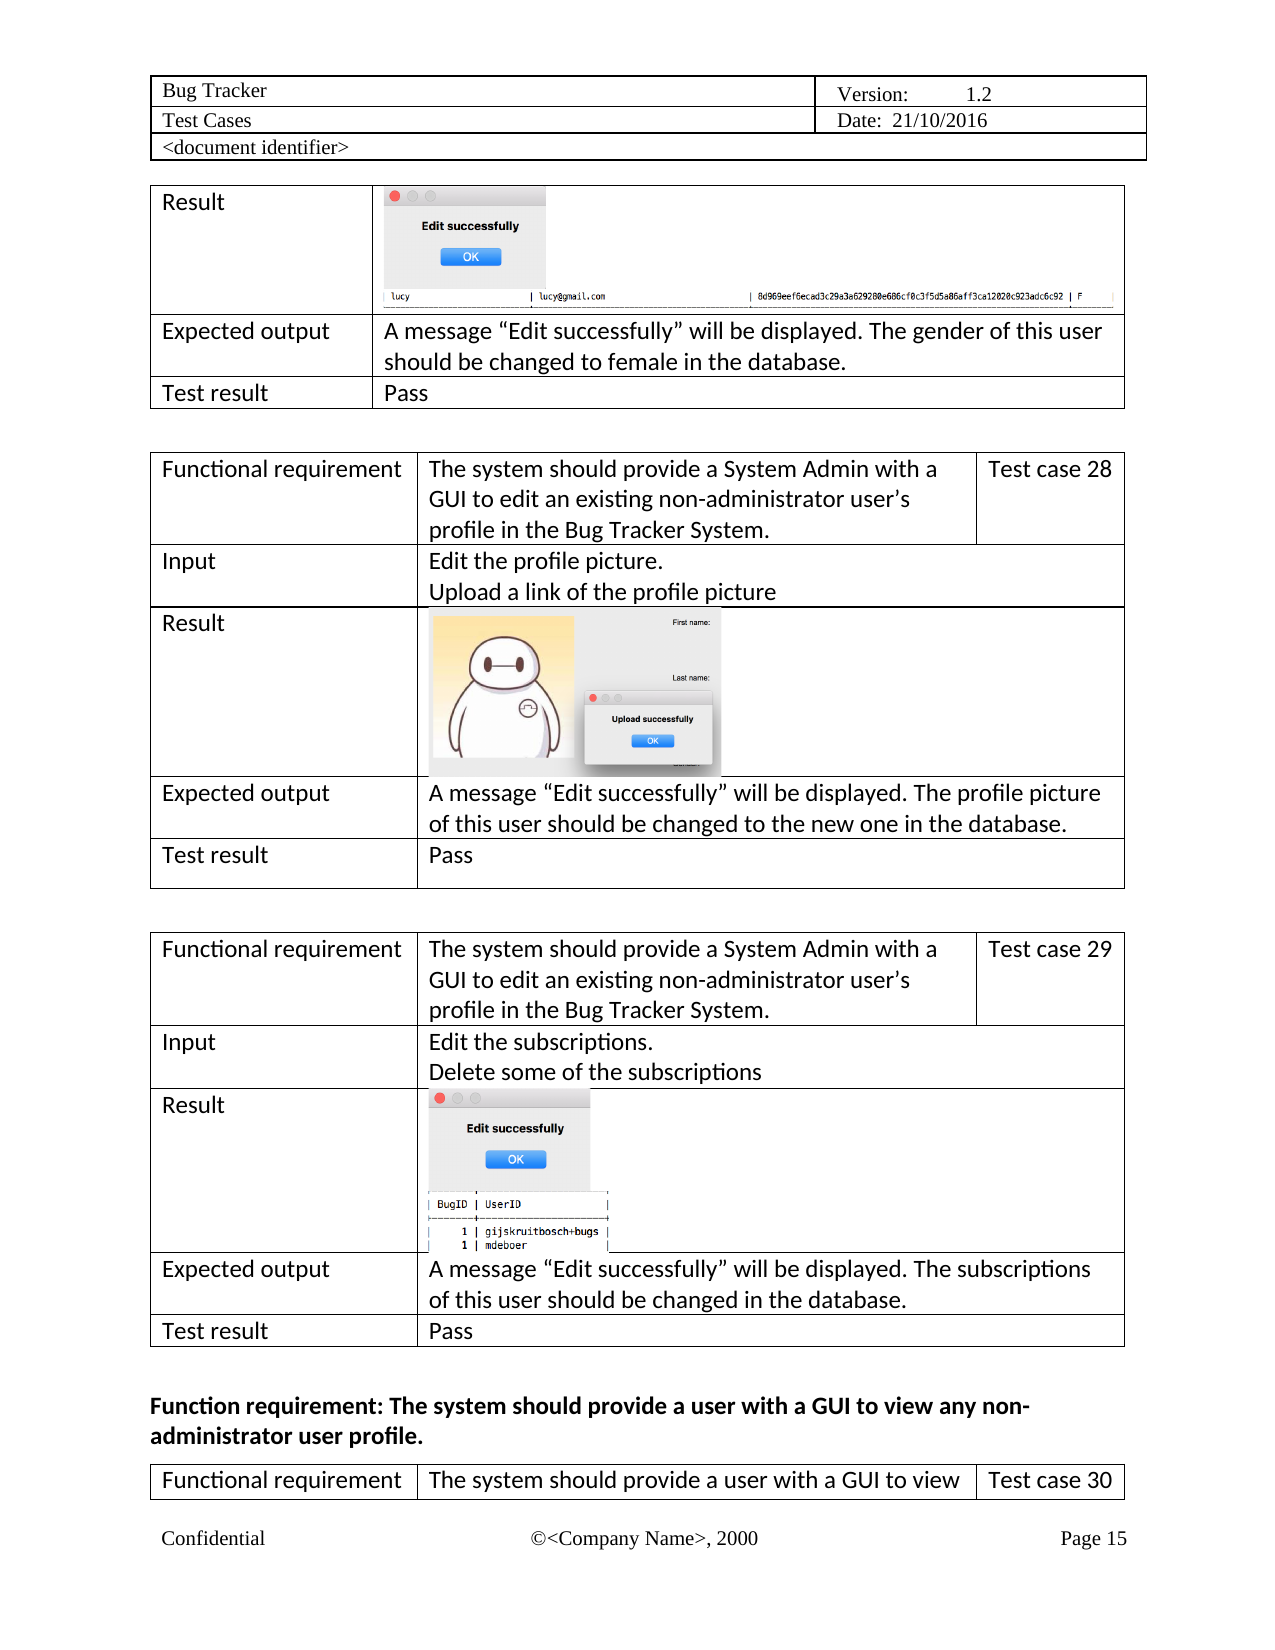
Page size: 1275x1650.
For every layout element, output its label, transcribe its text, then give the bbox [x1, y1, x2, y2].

table_cell Result [151, 186, 372, 314]
table_header Test case 28 [977, 453, 1124, 544]
table_cell A message “Edit successfully” will be displayed. The subscriptions of this user should be changed in the database. [418, 1253, 1124, 1314]
table_cell [418, 608, 428, 776]
table_cell Expected output [151, 1253, 417, 1314]
table_cell [373, 186, 1124, 314]
table_cell [591, 1089, 1124, 1252]
table_cell [418, 1089, 428, 1252]
table_cell Test result [151, 1315, 417, 1346]
table_header Test case 30 [977, 1465, 1124, 1499]
table_header Functional requirement [151, 933, 417, 1025]
table_cell Expected output [151, 315, 372, 376]
table_cell Edit the profile picture. Upload a link of the profile picture [418, 545, 1124, 606]
text Function requirement: The system should provide a user with a GUI to view any non-administrator user profile. [150, 1390, 1125, 1451]
table_cell Input [151, 545, 417, 606]
picture [383, 186, 546, 289]
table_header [151, 1465, 417, 1499]
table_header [418, 1465, 976, 1499]
table_header Functional requirement [151, 453, 417, 544]
table_cell A message “Edit successfully” will be displayed. The gender of this user should be changed to female in the database. [373, 315, 1124, 376]
table_cell Result [151, 1089, 417, 1252]
picture [428, 607, 722, 777]
table_cell [722, 608, 1124, 776]
table_cell Test result [151, 839, 417, 888]
table_cell Pass [373, 377, 1124, 408]
table_header Test case 29 [977, 933, 1124, 1025]
table_cell Input [151, 1026, 417, 1088]
table_header The system should provide a System Admin with a GUI to edit an existing non-administrator user’s profile in the Bug Tracker System. [418, 933, 976, 1025]
table_cell Pass [418, 839, 1124, 888]
table_cell Result [151, 608, 417, 776]
picture [428, 1088, 609, 1253]
table_cell Pass [418, 1315, 1124, 1346]
table_cell Expected output [151, 777, 417, 838]
table_header The system should provide a System Admin with a GUI to edit an existing non-administrator user’s profile in the Bug Tracker System. [418, 453, 976, 544]
table_cell Test result [151, 377, 372, 408]
table_cell A message “Edit successfully” will be displayed. The profile picture of this user should be changed to the new one in the database. [418, 777, 1124, 838]
picture [383, 290, 1114, 308]
table_cell Edit the subscriptions. Delete some of the subscriptions [418, 1026, 1124, 1088]
